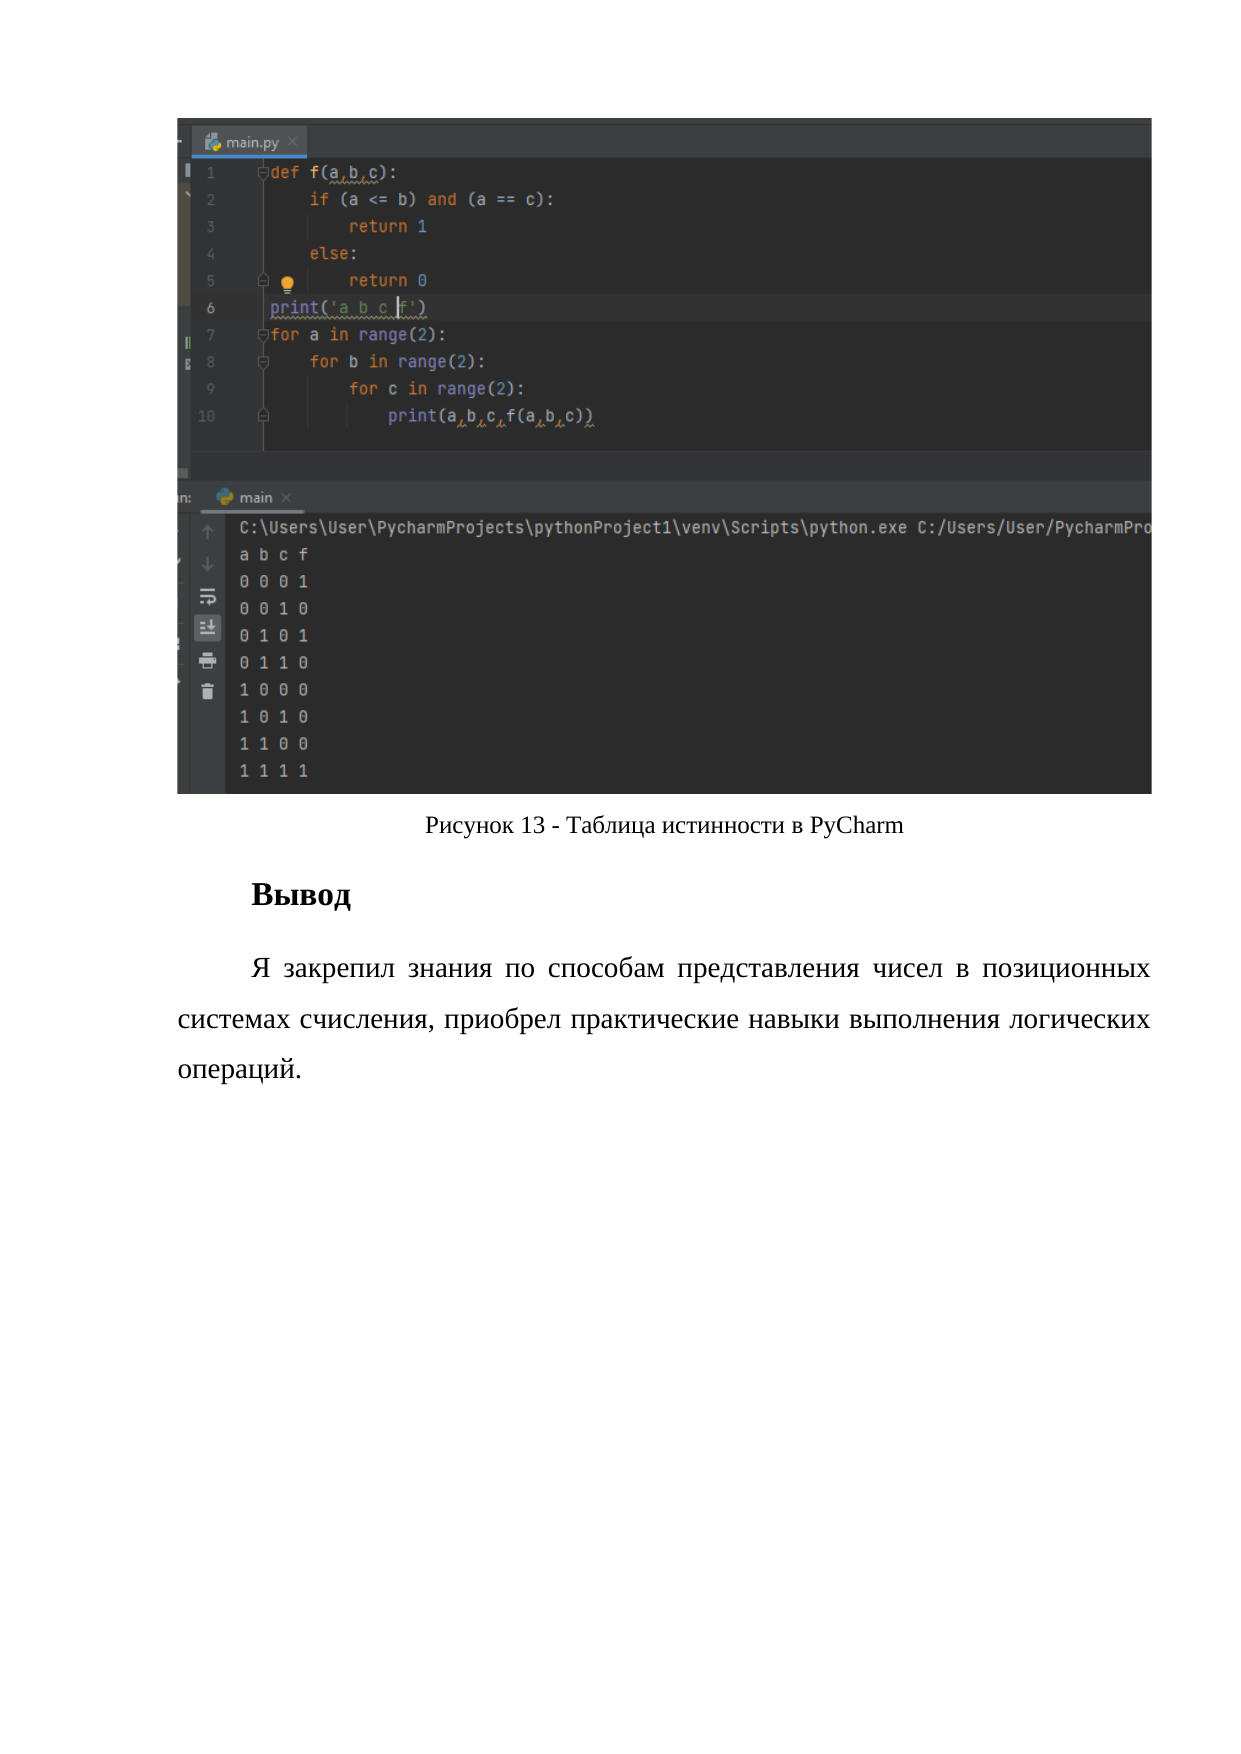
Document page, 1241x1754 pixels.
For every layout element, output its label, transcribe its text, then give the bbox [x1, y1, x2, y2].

text Я закрепил знания по способам представления чисел в позиционных системах счисления, приобрел практические навыки выполнения логических операций. [177, 951, 1152, 1085]
text Рисунок 13 - Таблица истинности в PyCharm [177, 810, 1152, 839]
picture [177, 118, 1152, 794]
subtitle Вывод [177, 874, 1152, 912]
